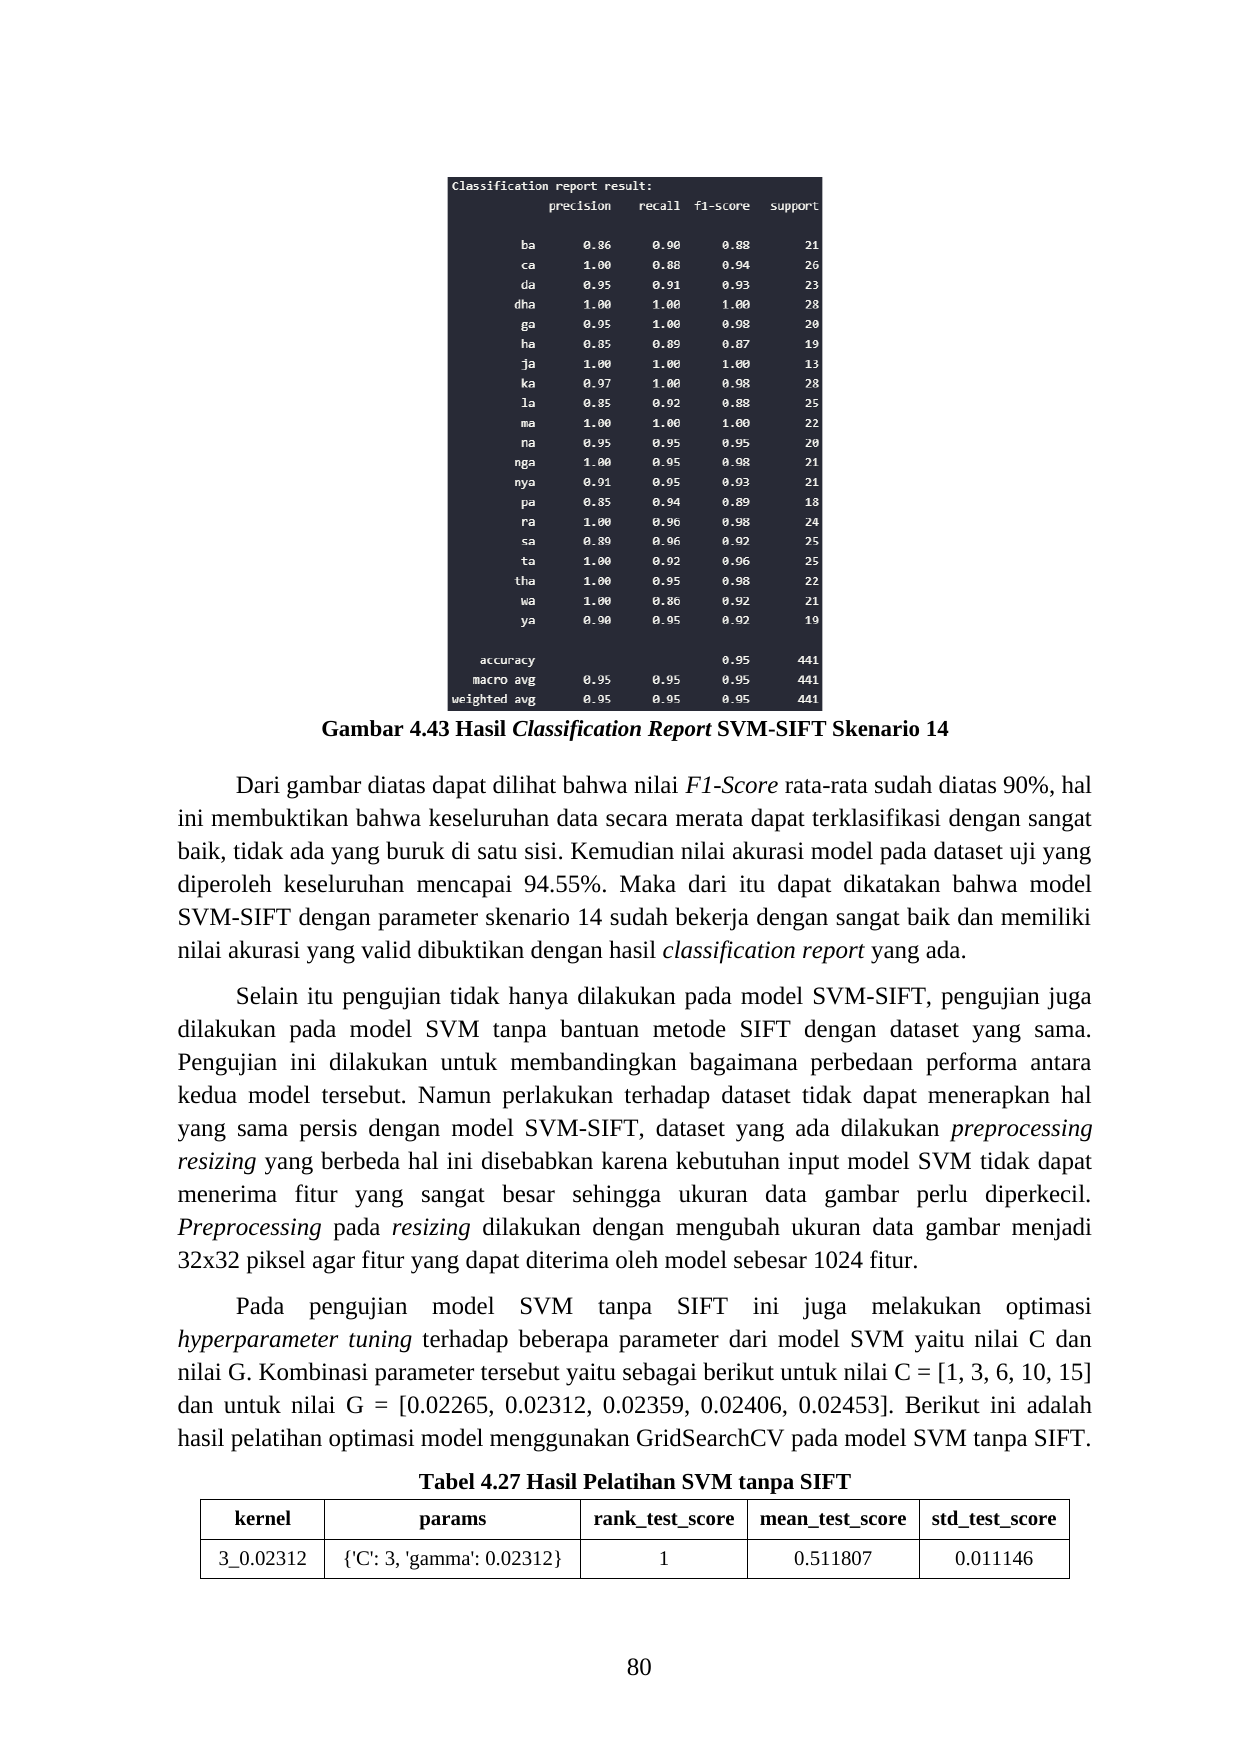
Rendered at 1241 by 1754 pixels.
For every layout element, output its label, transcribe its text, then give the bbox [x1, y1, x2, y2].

table_header params [325, 1500, 580, 1538]
table_cell 1 [581, 1540, 747, 1578]
table_header std_test_score [920, 1500, 1069, 1538]
table_cell 3_0.02312 [201, 1540, 324, 1578]
table_header kernel [201, 1500, 324, 1538]
picture [447, 177, 823, 711]
table_cell 0.511807 [748, 1540, 919, 1578]
table_cell {'C': 3, 'gamma': 0.02312} [325, 1540, 580, 1578]
table_header rank_test_score [581, 1500, 747, 1538]
text Selain itu pengujian tidak hanya dilakukan pada model SVM-SIFT, pengujian juga dilakukan pada model SVM tanpa bantuan metode SIFT dengan dataset yang sama. Pengujian ini dilakukan untuk membandingkan bagaimana perbedaan performa antara kedua model tersebut. Namun perlakukan terhadap dataset tidak dapat menerapkan hal yang sama persis dengan model SVM-SIFT, dataset yang ada dilakukan preprocessing resizing yang berbeda hal ini disebabkan karena kebutuhan input model SVM tidak dapat menerima fitur yang sangat besar sehingga ukuran data gambar perlu diperkecil. Preprocessing pada resizing dilakukan dengan mengubah ukuran data gambar menjadi 32x32 piksel agar fitur yang dapat diterima oleh model sebesar 1024 fitur. [177, 981, 1092, 1274]
text Dari gambar diatas dapat dilihat bahwa nilai F1-Score rata-rata sudah diatas 90%, hal ini membuktikan bahwa keseluruhan data secara merata dapat terklasifikasi dengan sangat baik, tidak ada yang buruk di satu sisi. Kemudian nilai akurasi model pada dataset uji yang diperoleh keseluruhan mencapai 94.55%. Maka dari itu dapat dikatakan bahwa model SVM-SIFT dengan parameter skenario 14 sudah bekerja dengan sangat baik dan memiliki nilai akurasi yang valid dibuktikan dengan hasil classification report yang ada. [177, 770, 1092, 964]
text Pada pengujian model SVM tanpa SIFT ini juga melakukan optimasi hyperparameter tuning terhadap beberapa parameter dari model SVM yaitu nilai C dan nilai G. Kombinasi parameter tersebut yaitu sebagai berikut untuk nilai C = [1, 3, 6, 10, 15] dan untuk nilai G = [0.02265, 0.02312, 0.02359, 0.02406, 0.02453]. Berikut ini adalah hasil pelatihan optimasi model menggunakan GridSearchCV pada model SVM tanpa SIFT. [177, 1291, 1092, 1452]
table_cell 0.011146 [920, 1540, 1069, 1578]
table_header mean_test_score [748, 1500, 919, 1538]
